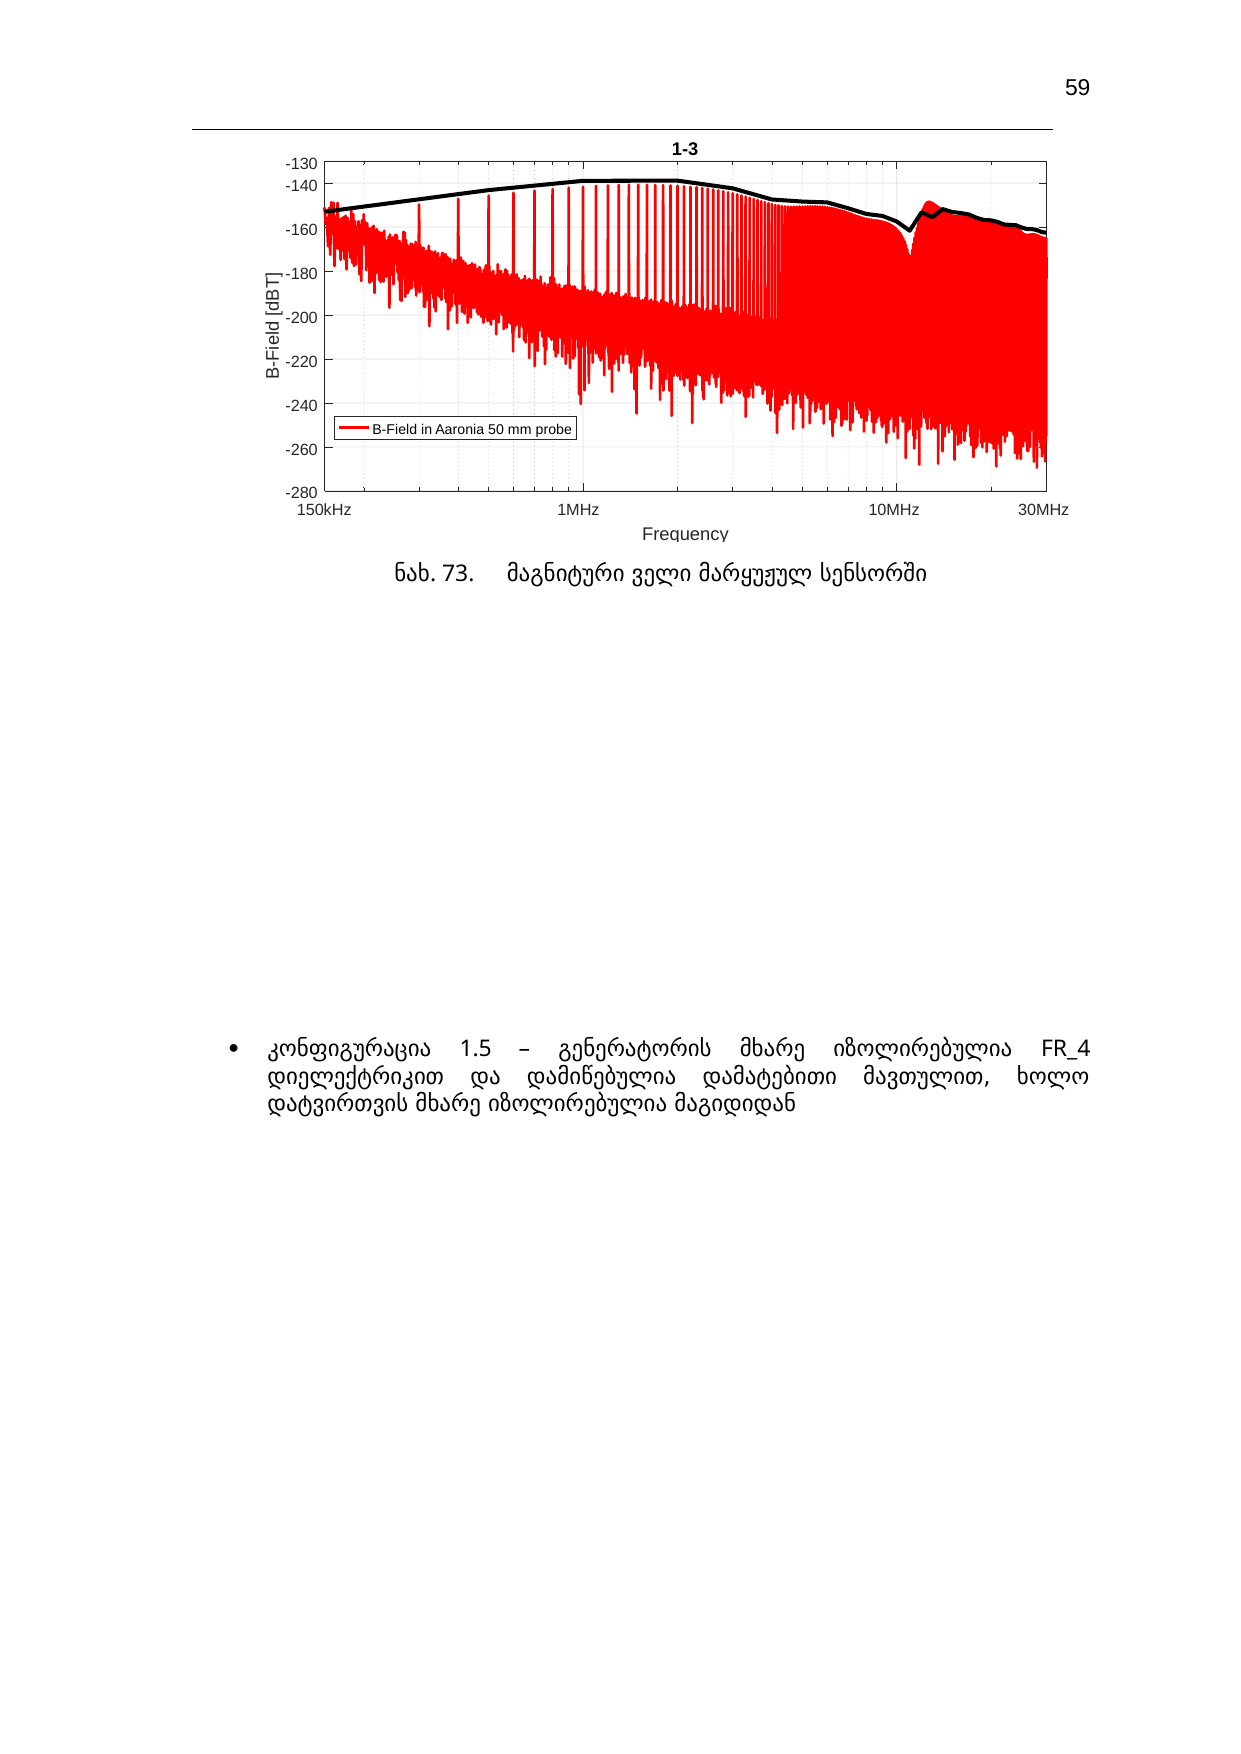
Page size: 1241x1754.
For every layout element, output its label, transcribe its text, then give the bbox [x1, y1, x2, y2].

table_header [192, 130, 1092, 544]
table_cell მაგნიტური ველი მარყუჟულ სენსორში [192, 545, 1092, 613]
list კონფიგურაცია 1.5 – გენერატორის მხარე იზოლირებულია FR_4 დიელექტრიკით და დამიწებულია დამატებითი მავთულით, ხოლო დატვირთვის მხარე იზოლირებულია მაგიდიდან [229, 1032, 1090, 1117]
